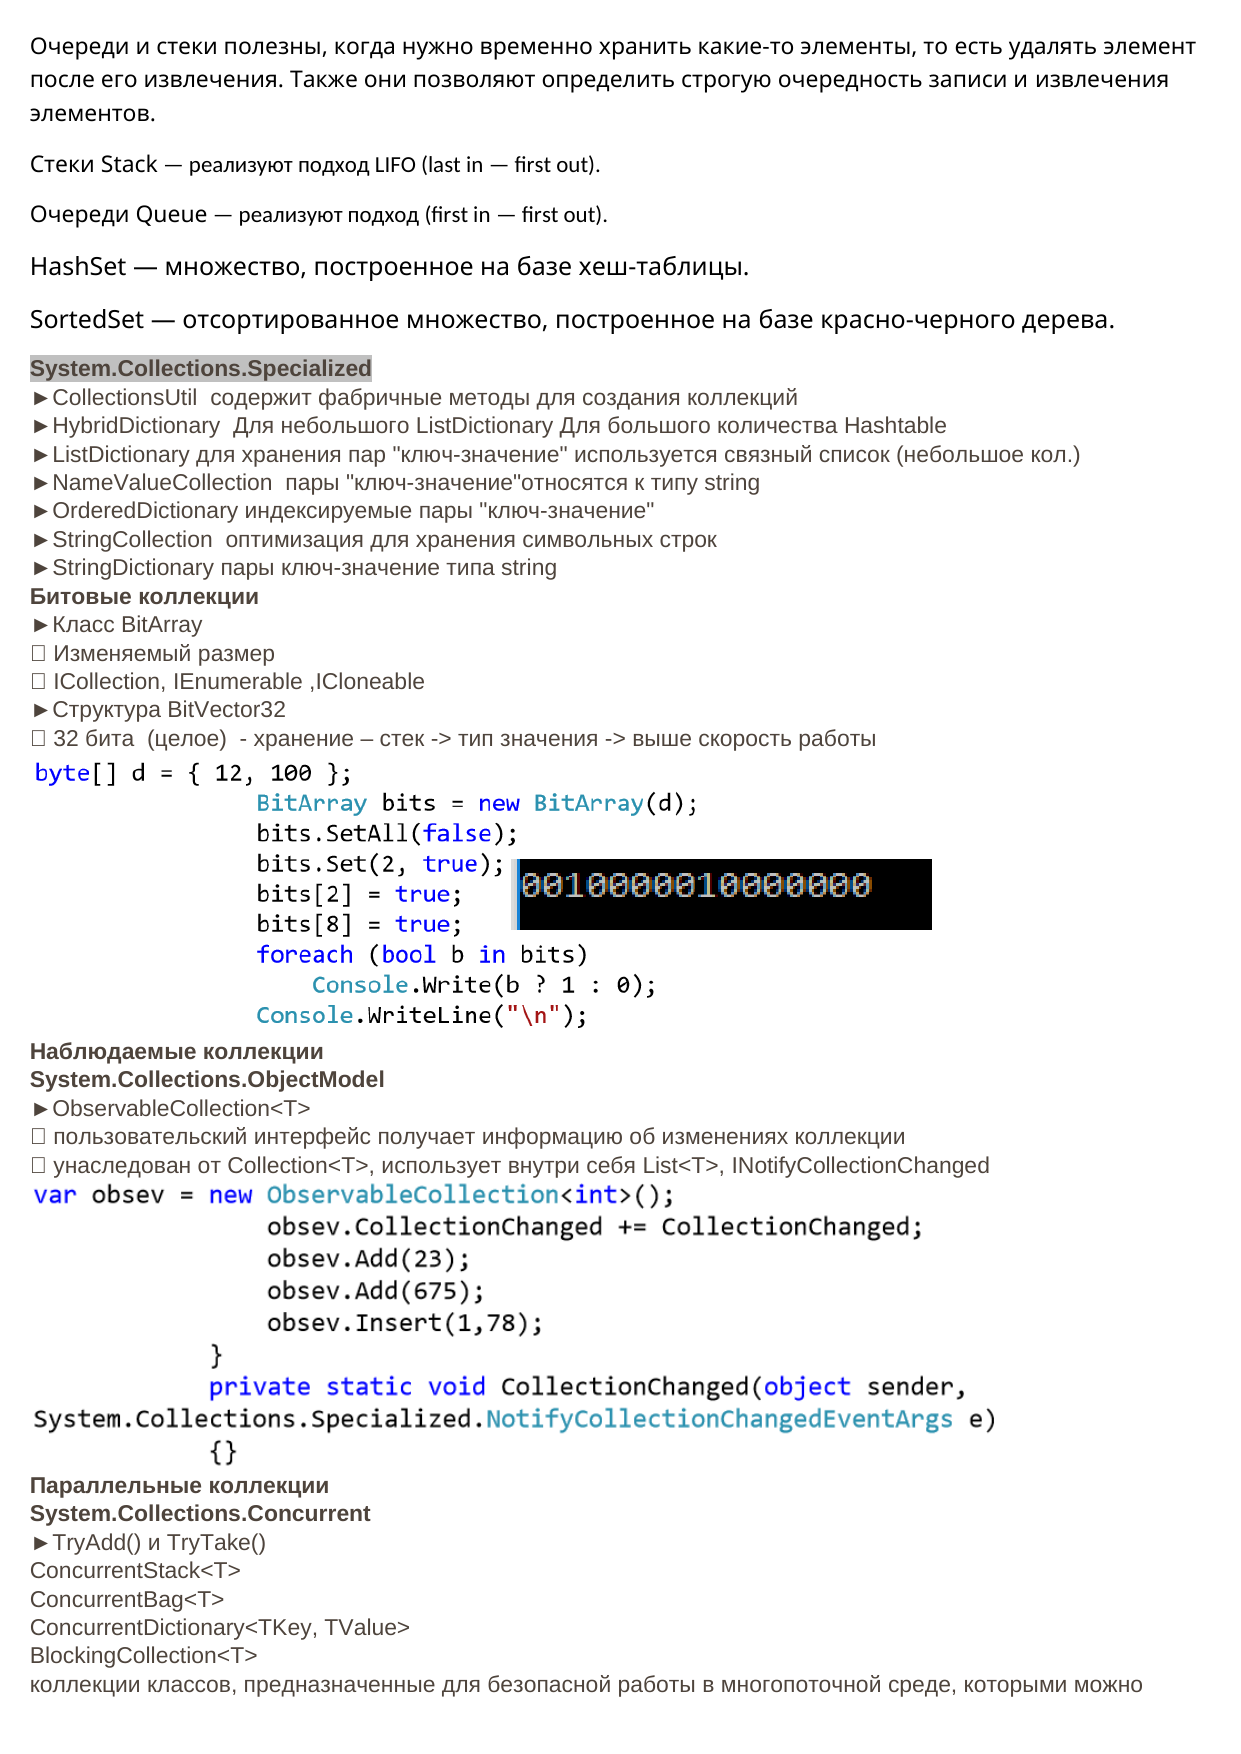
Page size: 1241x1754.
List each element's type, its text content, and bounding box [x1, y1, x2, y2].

picture [29, 1180, 1004, 1470]
text Очереди Queue — реализуют подход (first in — first out). [207, 198, 1211, 229]
picture [29, 753, 932, 1036]
text Очереди и стеки полезны, когда нужно временно хранить какие-то элементы, то есть удалять элемент после его извлечения. Также они позволяют определить строгую очередность записи и извлечения элементов. [29, 29, 1211, 128]
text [29, 355, 1211, 1697]
text SortedSet — отсортированное множество, построенное на базе красно-черного дерева. [29, 302, 1211, 336]
text Стеки Stack — реализуют подход LIFO (last in — first out). [29, 147, 1211, 179]
text HashSet — множество, построенное на базе хеш-таблицы. [29, 248, 1211, 282]
